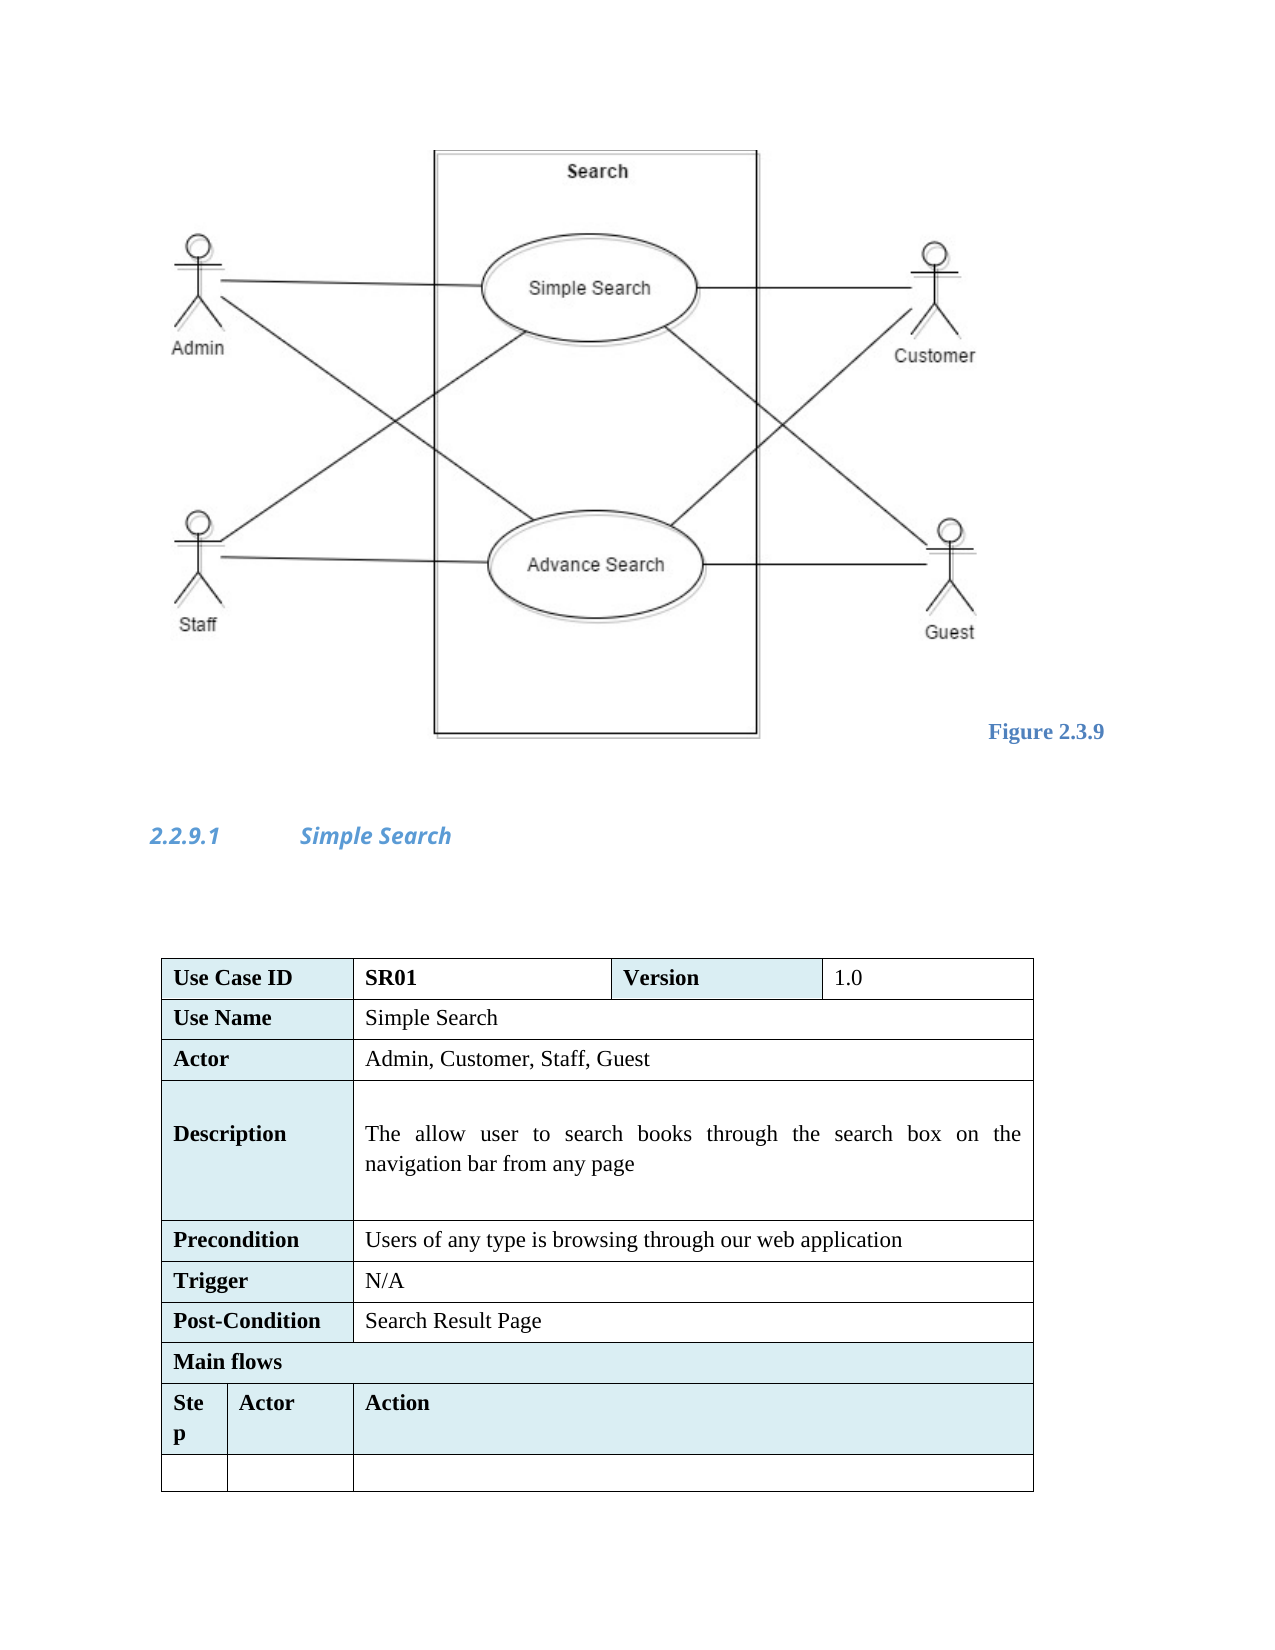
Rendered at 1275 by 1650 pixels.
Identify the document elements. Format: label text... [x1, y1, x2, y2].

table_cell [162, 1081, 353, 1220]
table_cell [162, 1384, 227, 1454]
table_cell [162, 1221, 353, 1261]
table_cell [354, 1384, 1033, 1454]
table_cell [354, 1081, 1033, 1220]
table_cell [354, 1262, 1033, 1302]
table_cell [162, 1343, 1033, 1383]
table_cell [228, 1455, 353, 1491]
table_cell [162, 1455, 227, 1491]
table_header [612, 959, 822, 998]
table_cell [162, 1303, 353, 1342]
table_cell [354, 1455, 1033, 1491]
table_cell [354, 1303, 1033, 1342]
picture [170, 150, 977, 739]
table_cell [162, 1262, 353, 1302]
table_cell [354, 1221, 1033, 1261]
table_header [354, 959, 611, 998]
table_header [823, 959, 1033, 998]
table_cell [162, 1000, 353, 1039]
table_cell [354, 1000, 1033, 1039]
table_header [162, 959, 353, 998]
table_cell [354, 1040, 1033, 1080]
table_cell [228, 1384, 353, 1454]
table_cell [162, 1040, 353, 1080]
subtitle Simple Search [150, 820, 1125, 851]
